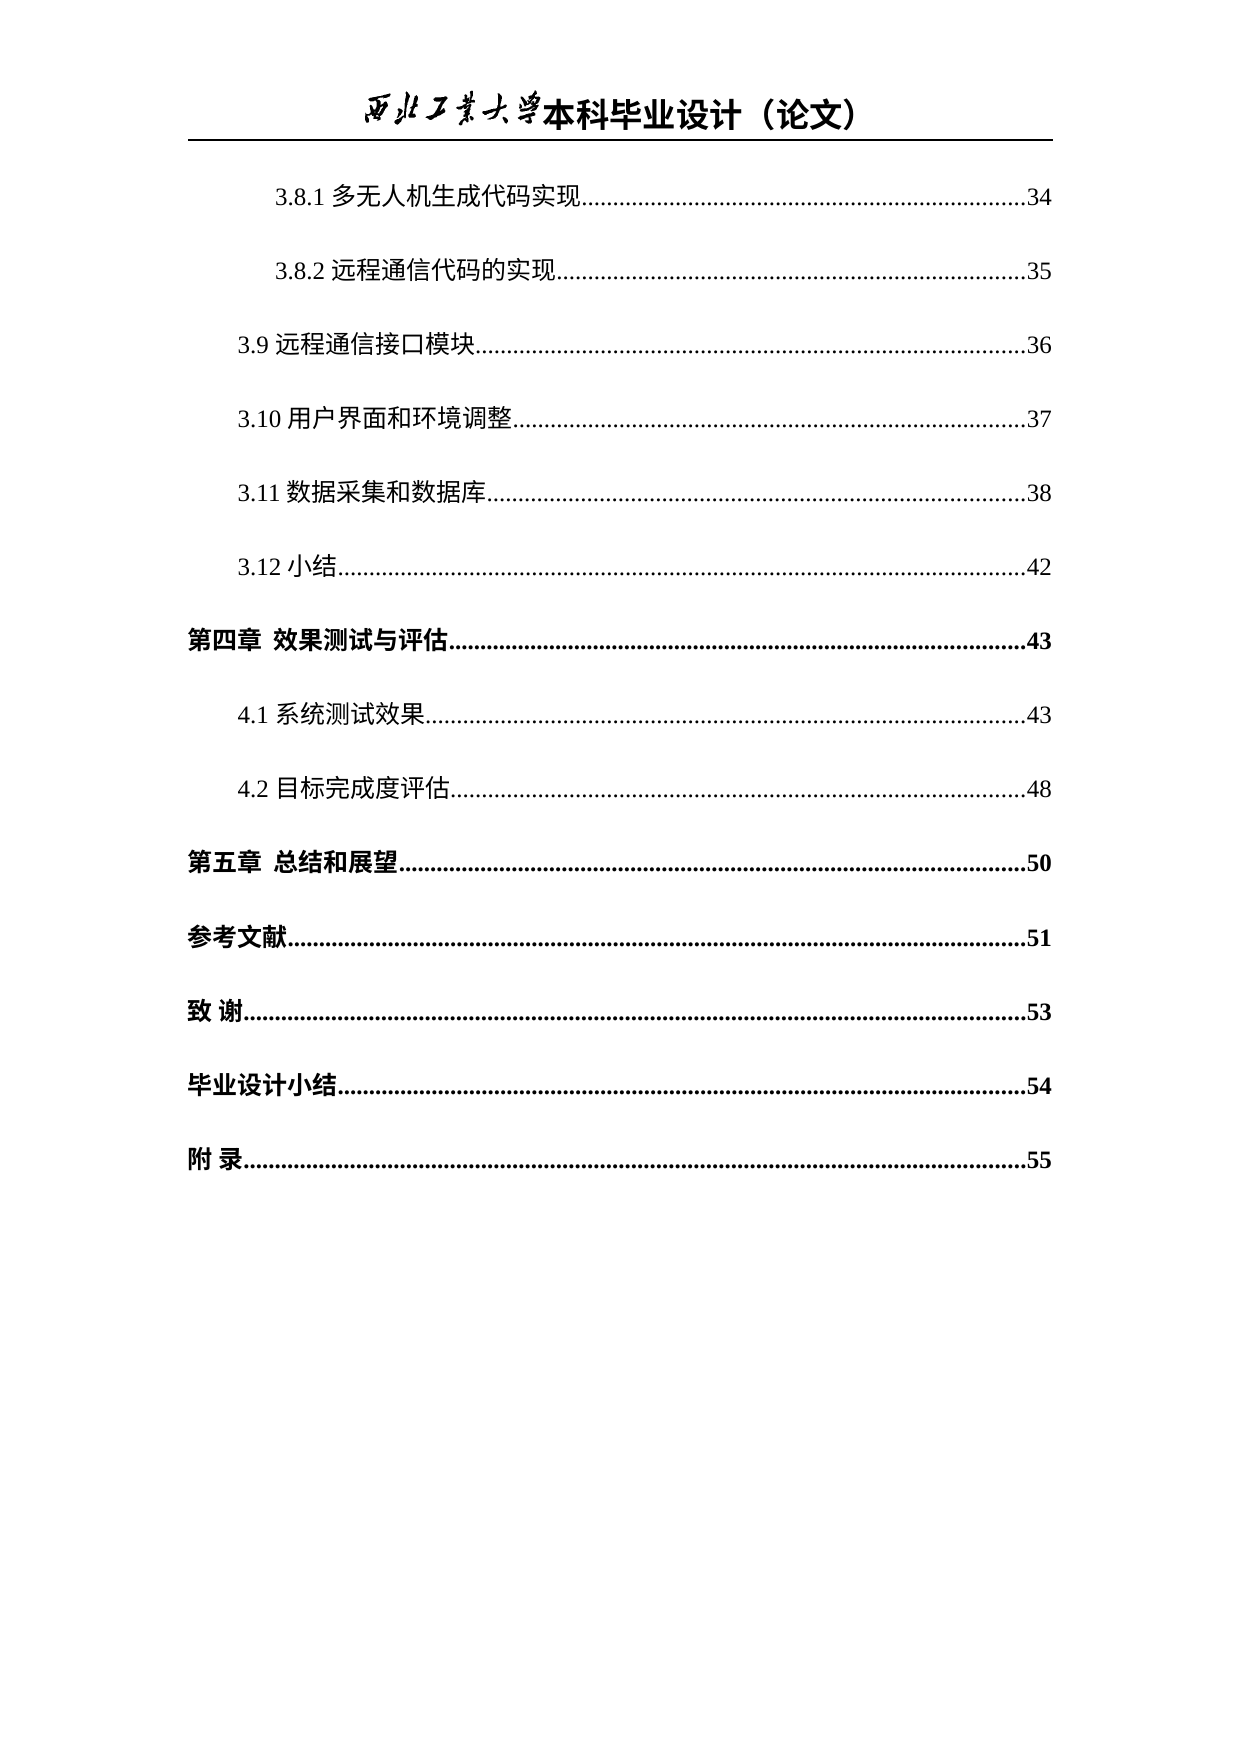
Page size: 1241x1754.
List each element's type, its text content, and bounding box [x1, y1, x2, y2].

text 3.8.2 远程通信代码的实现 35 [187, 236, 1053, 301]
text 参考文献 51 [187, 903, 1053, 968]
text 附 录 55 [187, 1125, 1053, 1190]
text 4.2 目标完成度评估 48 [187, 754, 1053, 819]
text 第五章 总结和展望 50 [187, 828, 1053, 893]
text 3.11 数据采集和数据库 38 [187, 458, 1053, 523]
text 4.1 系统测试效果 43 [187, 680, 1053, 745]
text 致 谢 53 [187, 977, 1053, 1042]
text 毕业设计小结 54 [187, 1051, 1053, 1116]
text 3.9 远程通信接口模块 36 [187, 310, 1053, 375]
text 3.12 小结 42 [187, 532, 1053, 597]
text 第四章 效果测试与评估 43 [187, 606, 1053, 671]
text 3.8.1 多无人机生成代码实现 34 [187, 162, 1053, 227]
text 3.10 用户界面和环境调整 37 [187, 384, 1053, 449]
